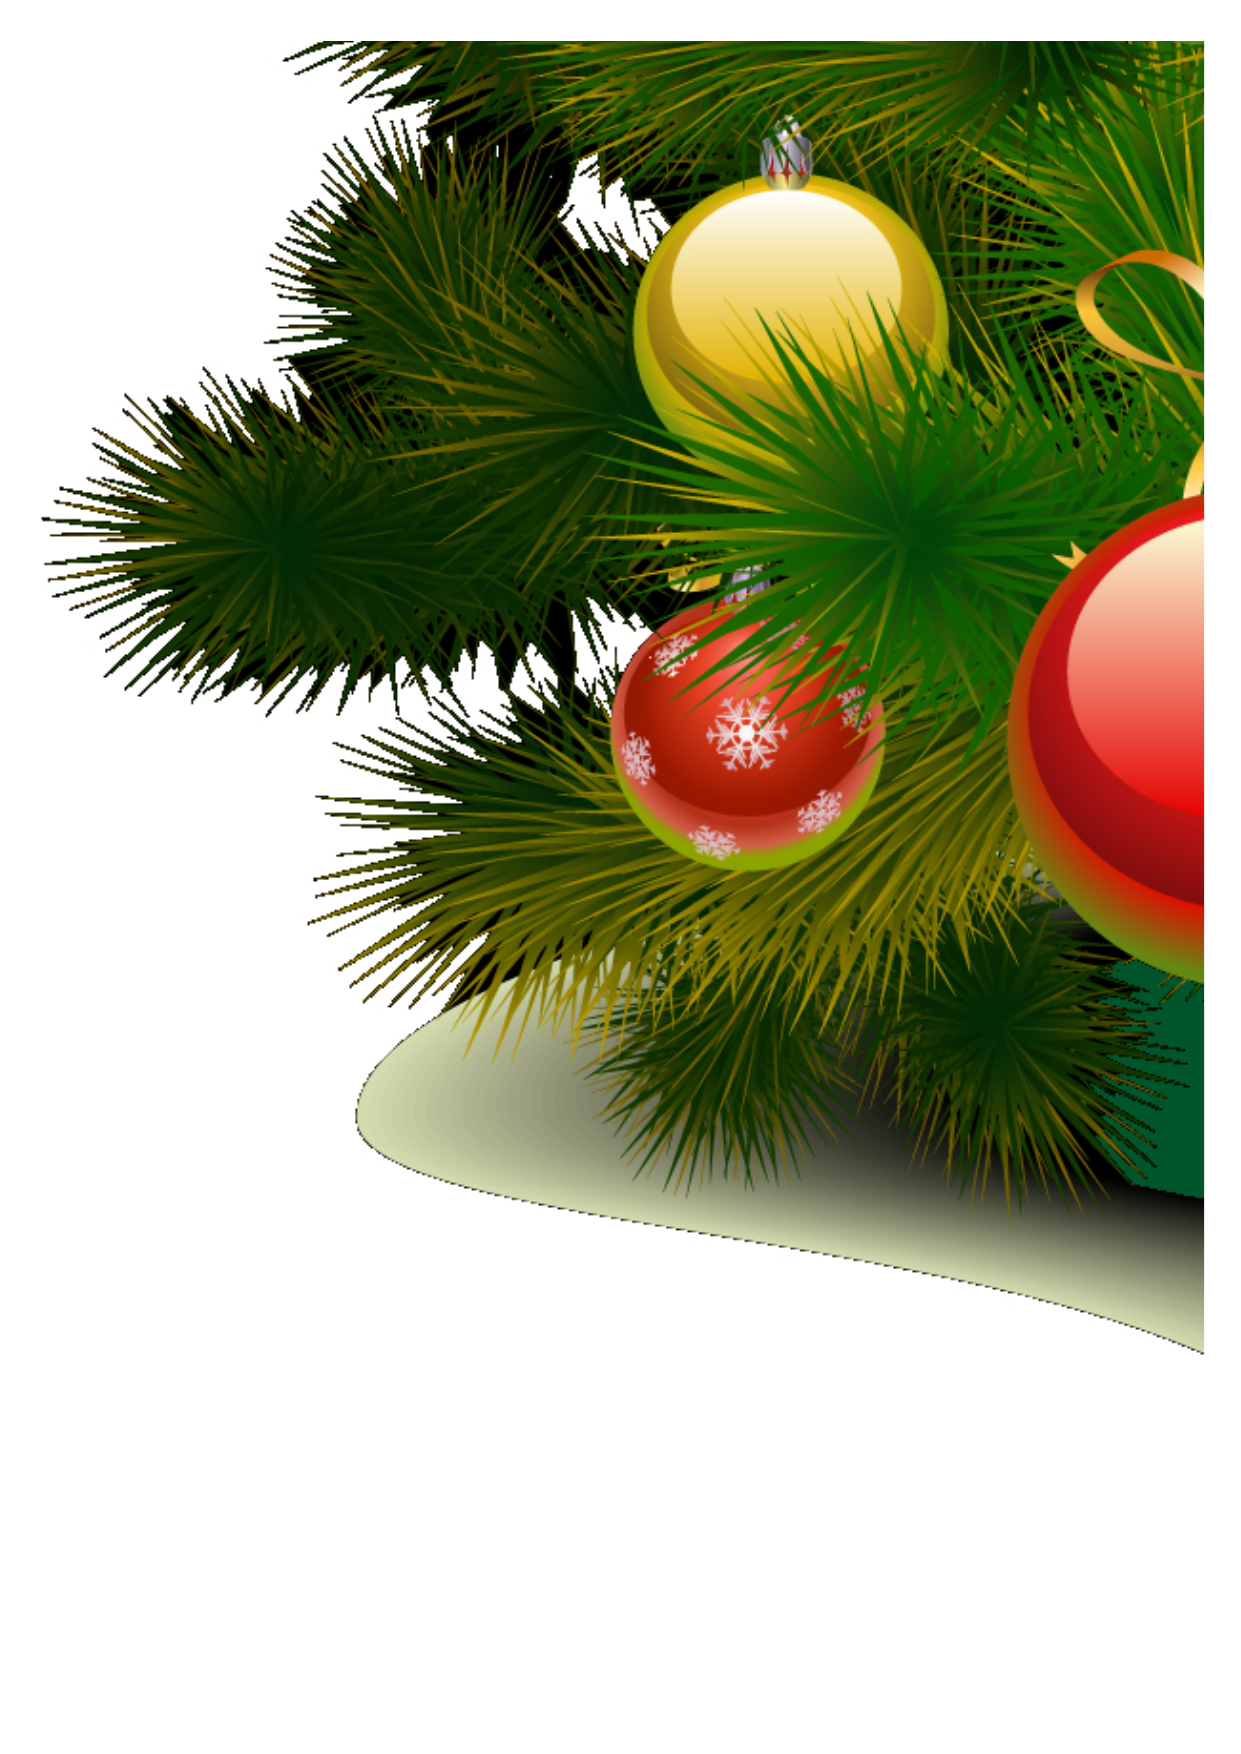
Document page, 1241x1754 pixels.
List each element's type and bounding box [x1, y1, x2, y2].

picture [41, 41, 1205, 1494]
